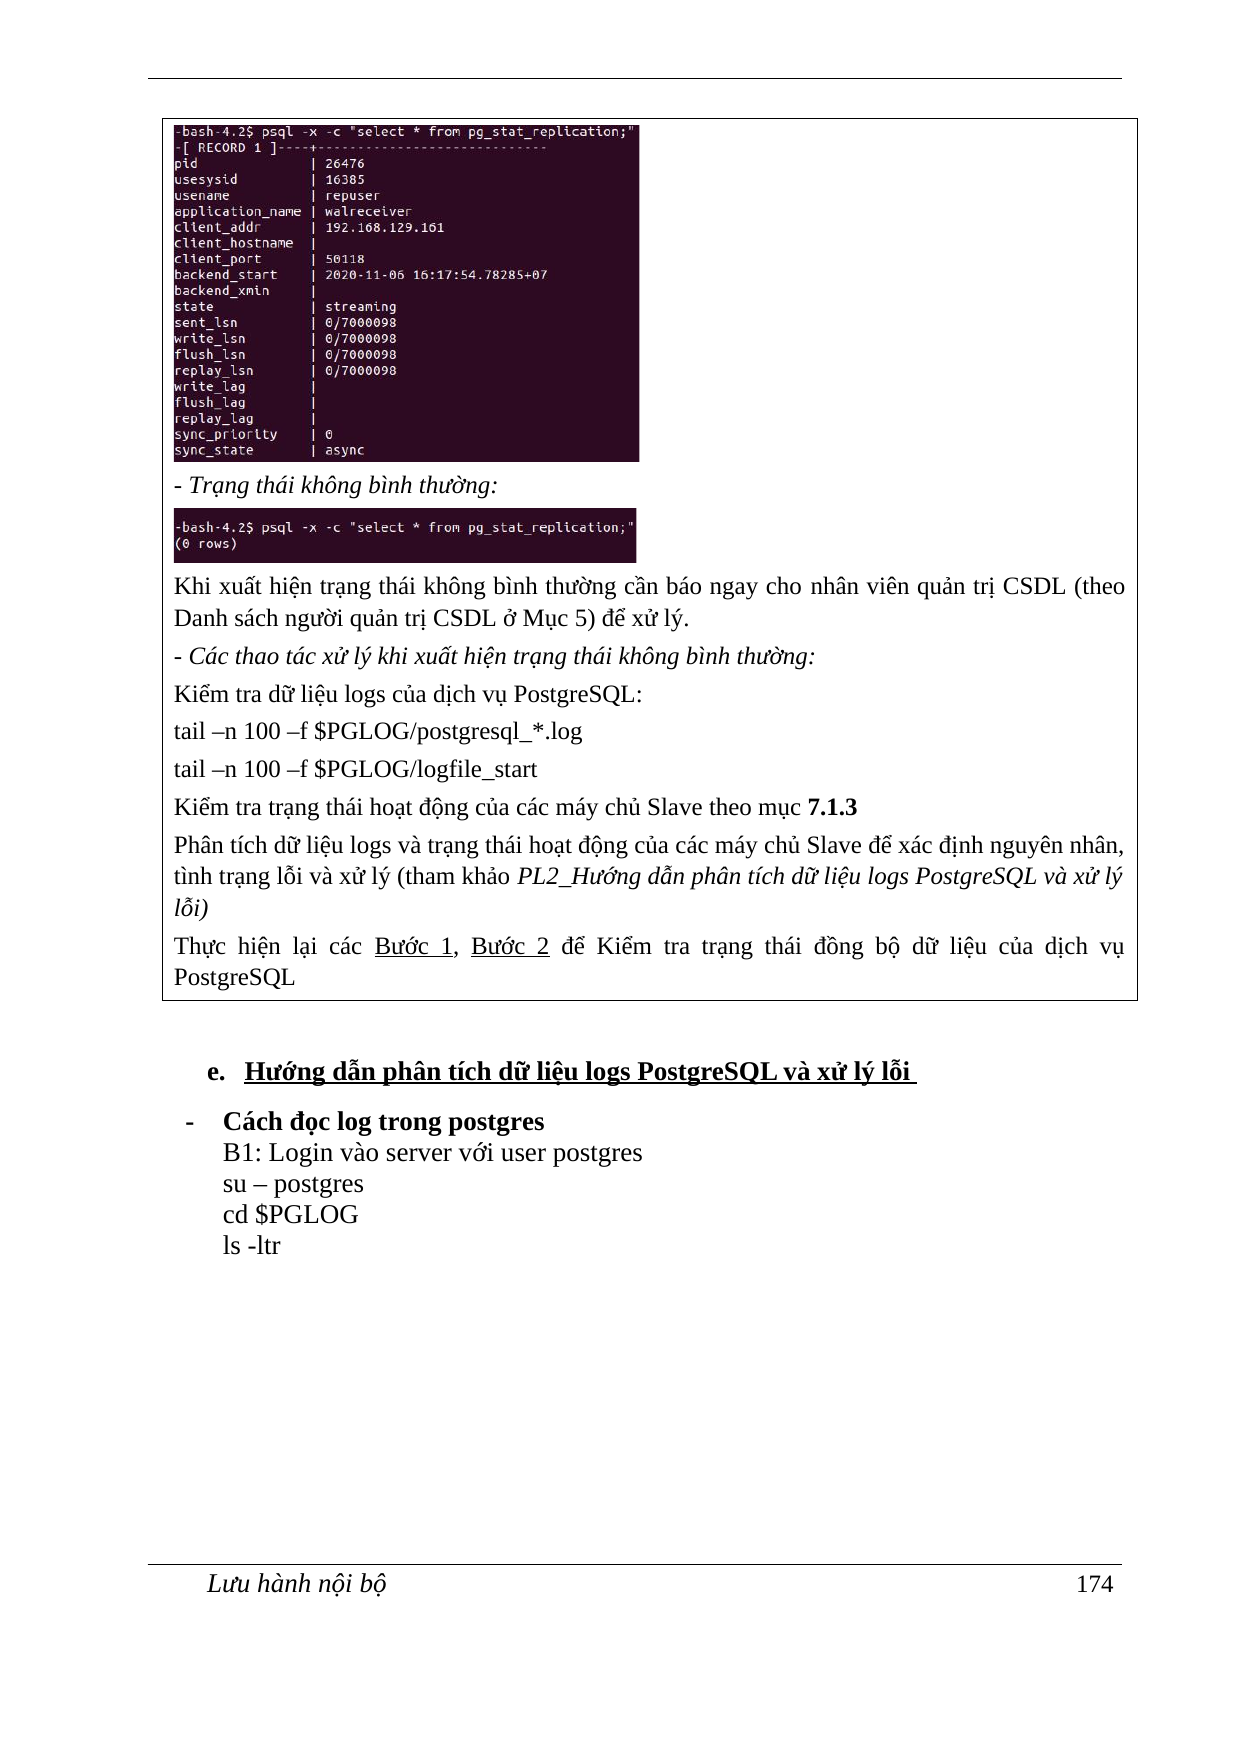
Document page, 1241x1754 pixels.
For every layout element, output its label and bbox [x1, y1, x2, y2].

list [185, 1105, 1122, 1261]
picture [173, 508, 637, 563]
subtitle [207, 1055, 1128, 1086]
picture [173, 125, 640, 462]
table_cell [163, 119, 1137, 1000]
